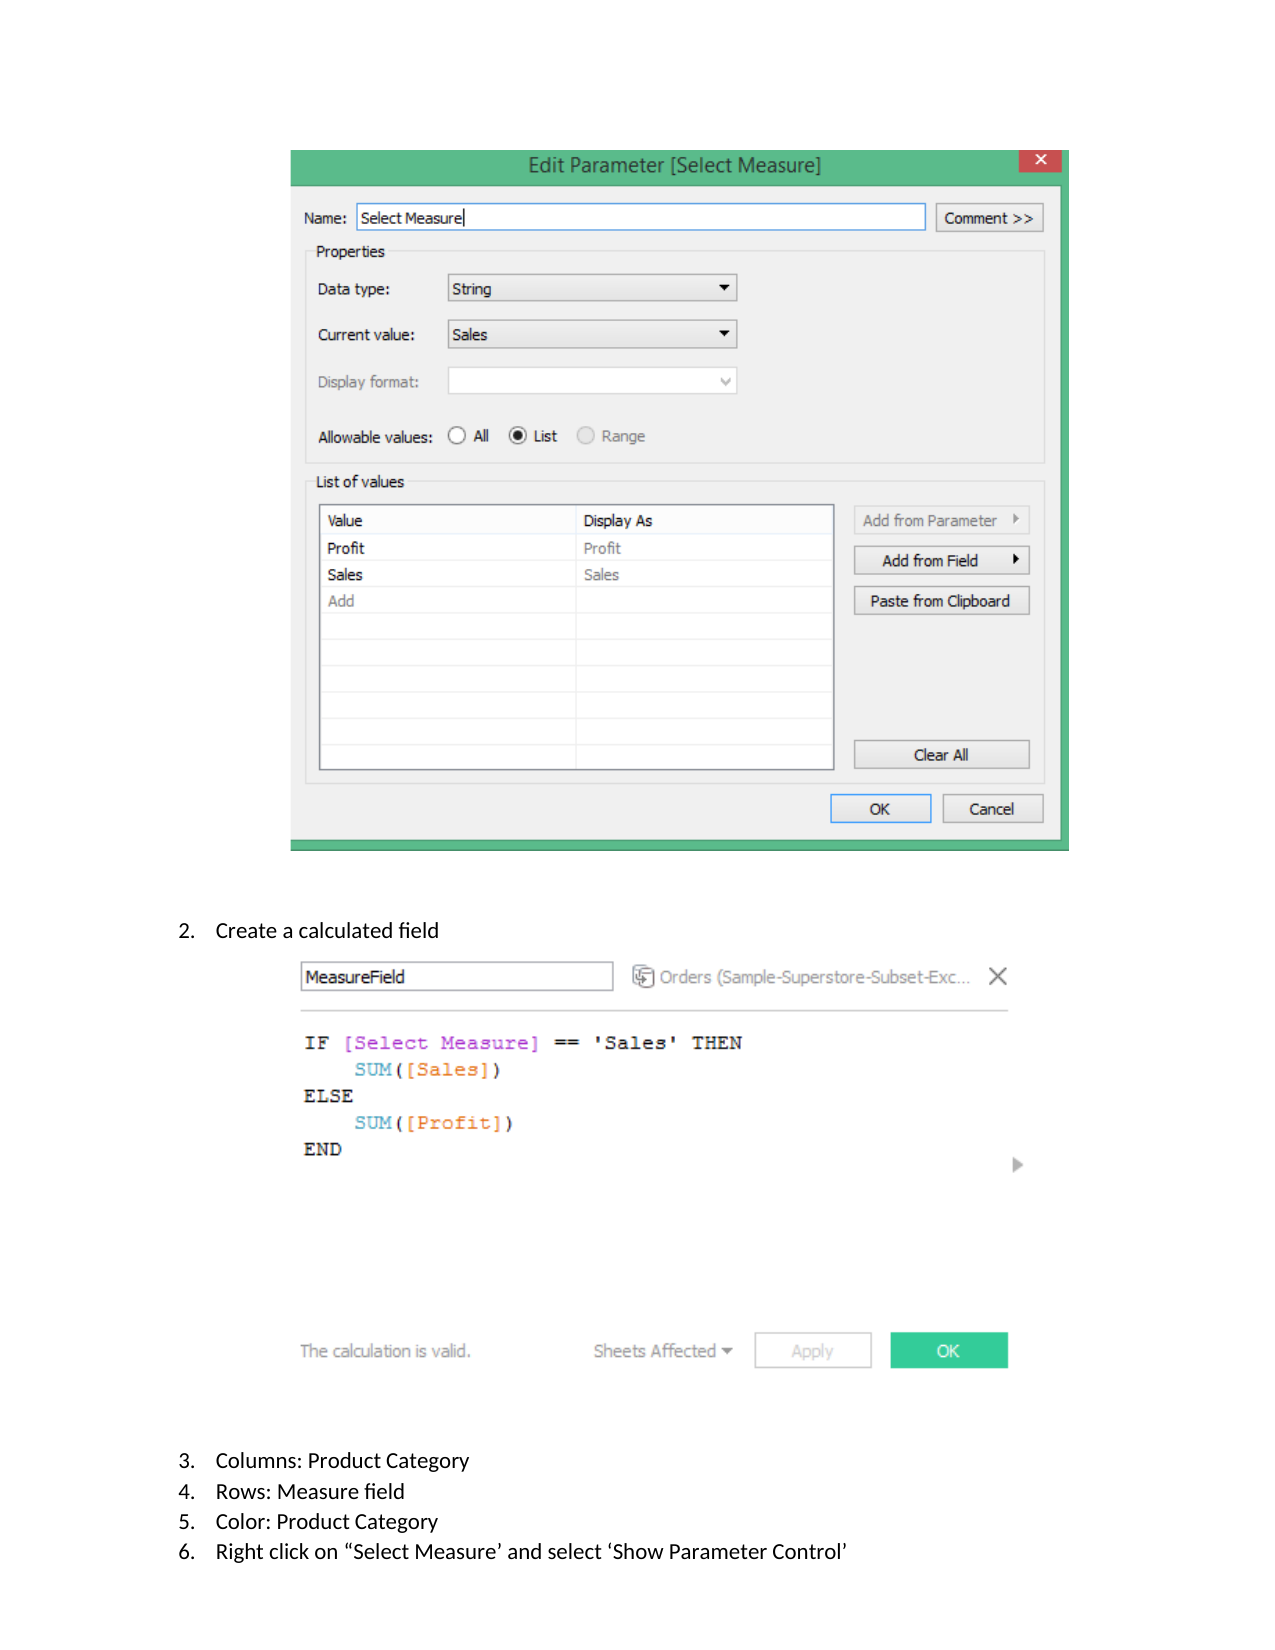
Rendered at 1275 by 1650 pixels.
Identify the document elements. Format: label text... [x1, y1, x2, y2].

picture [290, 946, 1024, 1381]
list Rows: Measure field [178, 1477, 1191, 1505]
list Columns: Product Category [178, 1447, 1191, 1474]
list Create a calculated field [178, 916, 1191, 944]
list Right click on “Select Measure’ and select ‘Show Parameter Control’ [178, 1537, 1191, 1565]
picture [290, 150, 1069, 851]
list Color: Product Category [178, 1507, 1191, 1535]
